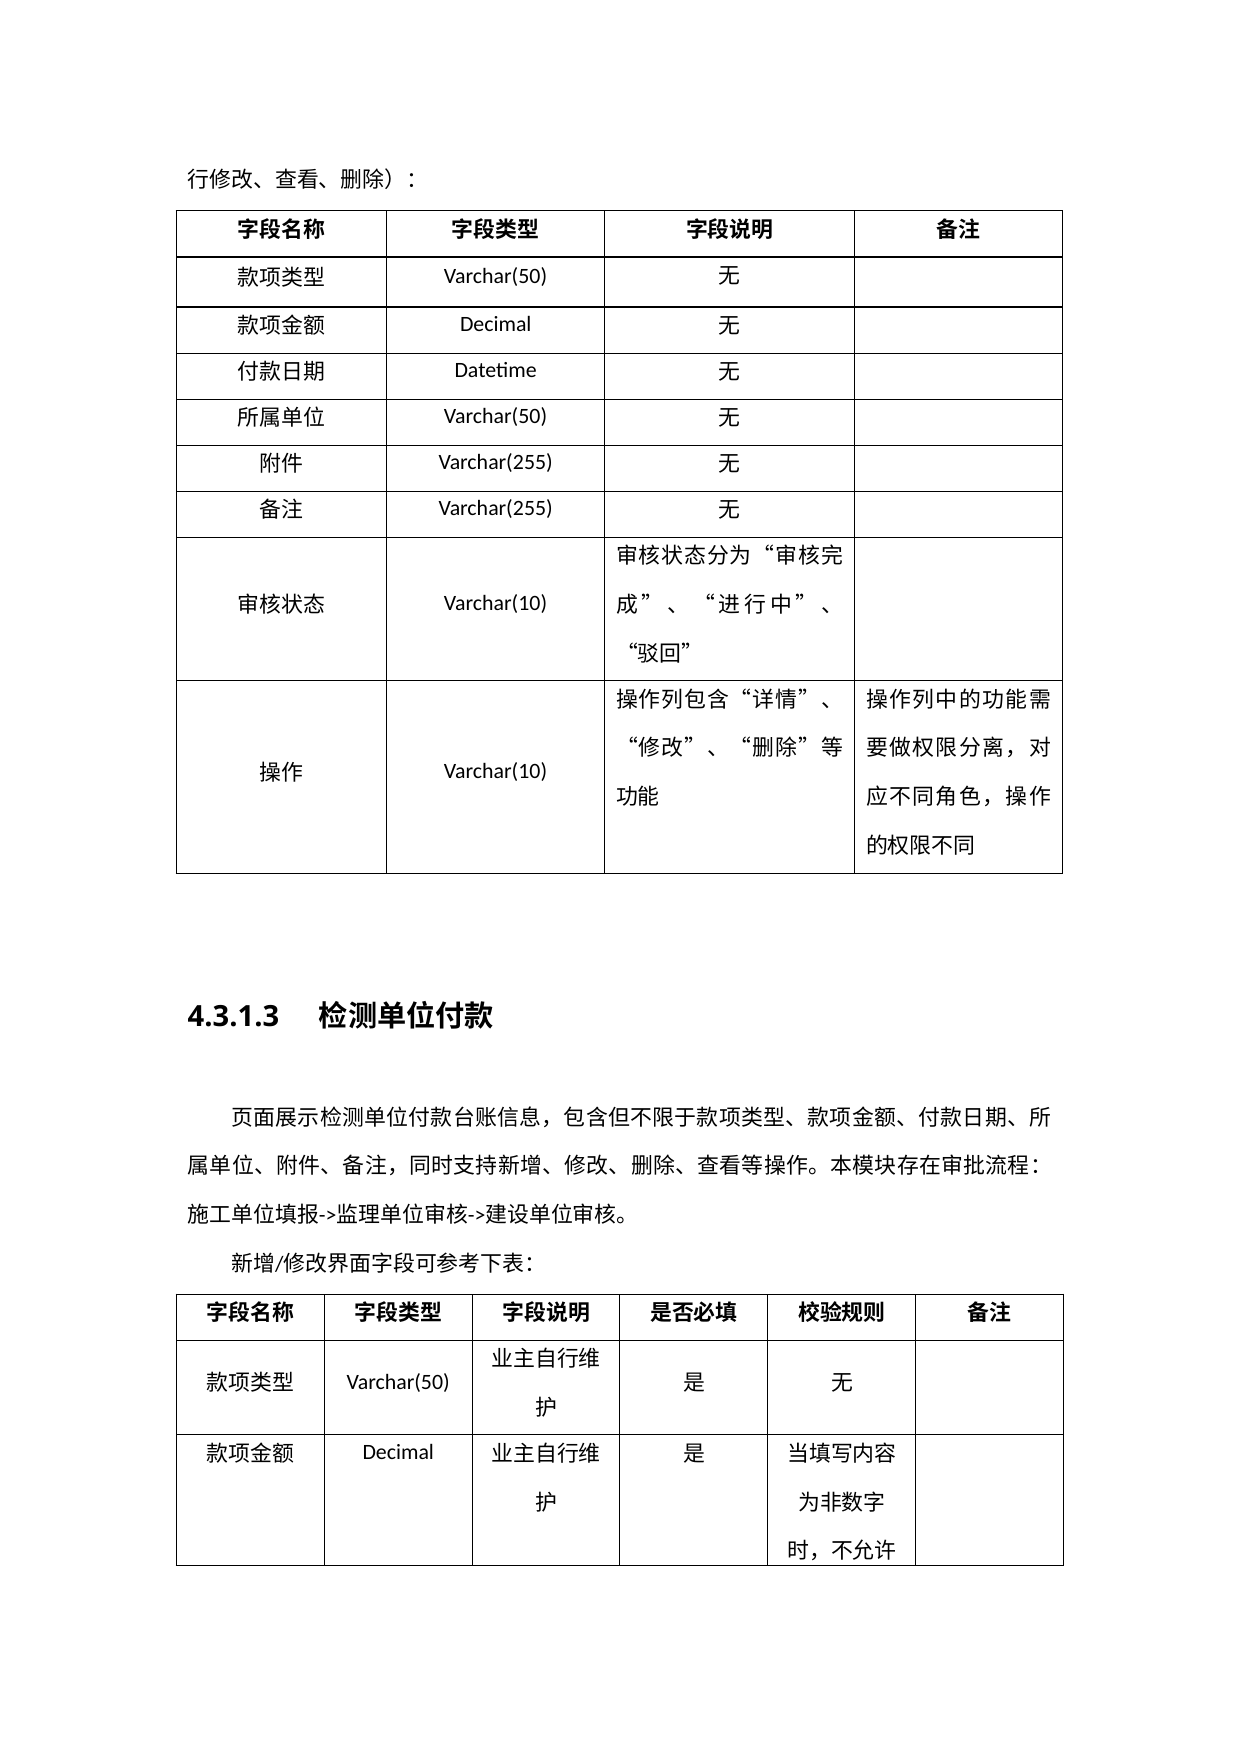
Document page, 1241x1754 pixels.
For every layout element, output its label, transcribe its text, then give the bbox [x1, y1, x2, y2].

table_cell 付款日期 [177, 354, 386, 398]
table_header 是否必填 [620, 1295, 767, 1339]
table_cell 操作 [177, 681, 386, 872]
table_header 校验规则 [768, 1295, 915, 1339]
table_cell 无 [605, 308, 854, 352]
table_cell [855, 492, 1062, 537]
table_cell 业主自行维护 [473, 1341, 619, 1434]
table_cell 无 [605, 492, 854, 537]
table_cell 是 [620, 1435, 767, 1565]
table_cell [916, 1435, 1063, 1565]
table_cell 款项金额 [177, 308, 386, 352]
table_cell Varchar(10) [387, 681, 604, 872]
table_cell Decimal [387, 308, 604, 352]
table_cell 无 [605, 258, 854, 306]
table_cell 审核状态分为“审核完成”、“进行中”、“驳回” [605, 538, 854, 680]
table_header 备注 [855, 211, 1062, 256]
table_cell 当填写内容为非数字时，不允许填写 [768, 1435, 915, 1565]
table_cell 附件 [177, 446, 386, 491]
table_cell 无 [605, 400, 854, 444]
table_cell Varchar(255) [387, 492, 604, 537]
table_cell [855, 354, 1062, 398]
table_cell Varchar(50) [387, 400, 604, 444]
table_header 字段说明 [473, 1295, 619, 1339]
table_cell 无 [768, 1341, 915, 1434]
table_cell Varchar(10) [387, 538, 604, 680]
table_cell 款项金额 [177, 1435, 324, 1565]
table_cell 操作列中的功能需要做权限分离，对应不同角色，操作的权限不同 [855, 681, 1062, 872]
table_cell 款项类型 [177, 258, 386, 306]
table_cell 审核状态 [177, 538, 386, 680]
table_cell 款项类型 [177, 1341, 324, 1434]
table_cell Varchar(50) [325, 1341, 472, 1434]
table_cell 备注 [177, 492, 386, 537]
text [187, 162, 1053, 194]
table_cell [855, 446, 1062, 491]
table_cell Varchar(255) [387, 446, 604, 491]
table_cell [855, 258, 1062, 306]
table_header 字段名称 [177, 211, 386, 256]
table_cell [855, 538, 1062, 680]
table_cell 是 [620, 1341, 767, 1434]
table_cell Varchar(50) [387, 258, 604, 306]
table_header 字段名称 [177, 1295, 324, 1339]
table_header 备注 [916, 1295, 1063, 1339]
table_cell [855, 400, 1062, 444]
table_cell 无 [605, 354, 854, 398]
table_cell 操作列包含“详情”、“修改”、“删除”等功能 [605, 681, 854, 872]
table_cell [916, 1341, 1063, 1434]
table_cell 所属单位 [177, 400, 386, 444]
table_header 字段类型 [325, 1295, 472, 1339]
subtitle 检测单位付款 [187, 981, 1053, 1046]
table_cell Datetime [387, 354, 604, 398]
table_header 字段说明 [605, 211, 854, 256]
table_cell 业主自行维护 [473, 1435, 619, 1565]
table_cell Decimal [325, 1435, 472, 1565]
table_cell 无 [605, 446, 854, 491]
text 新增/修改界面字段可参考下表： [187, 1245, 1053, 1278]
table_header 字段类型 [387, 211, 604, 256]
table_cell [855, 308, 1062, 352]
text 页面展示检测单位付款台账信息，包含但不限于款项类型、款项金额、付款日期、所属单位、附件、备注，同时支持新增、修改、删除、查看等操作。本模块存在审批流程：施工单位填报->监理单位审核->建设单位审核。 [187, 1099, 1053, 1229]
